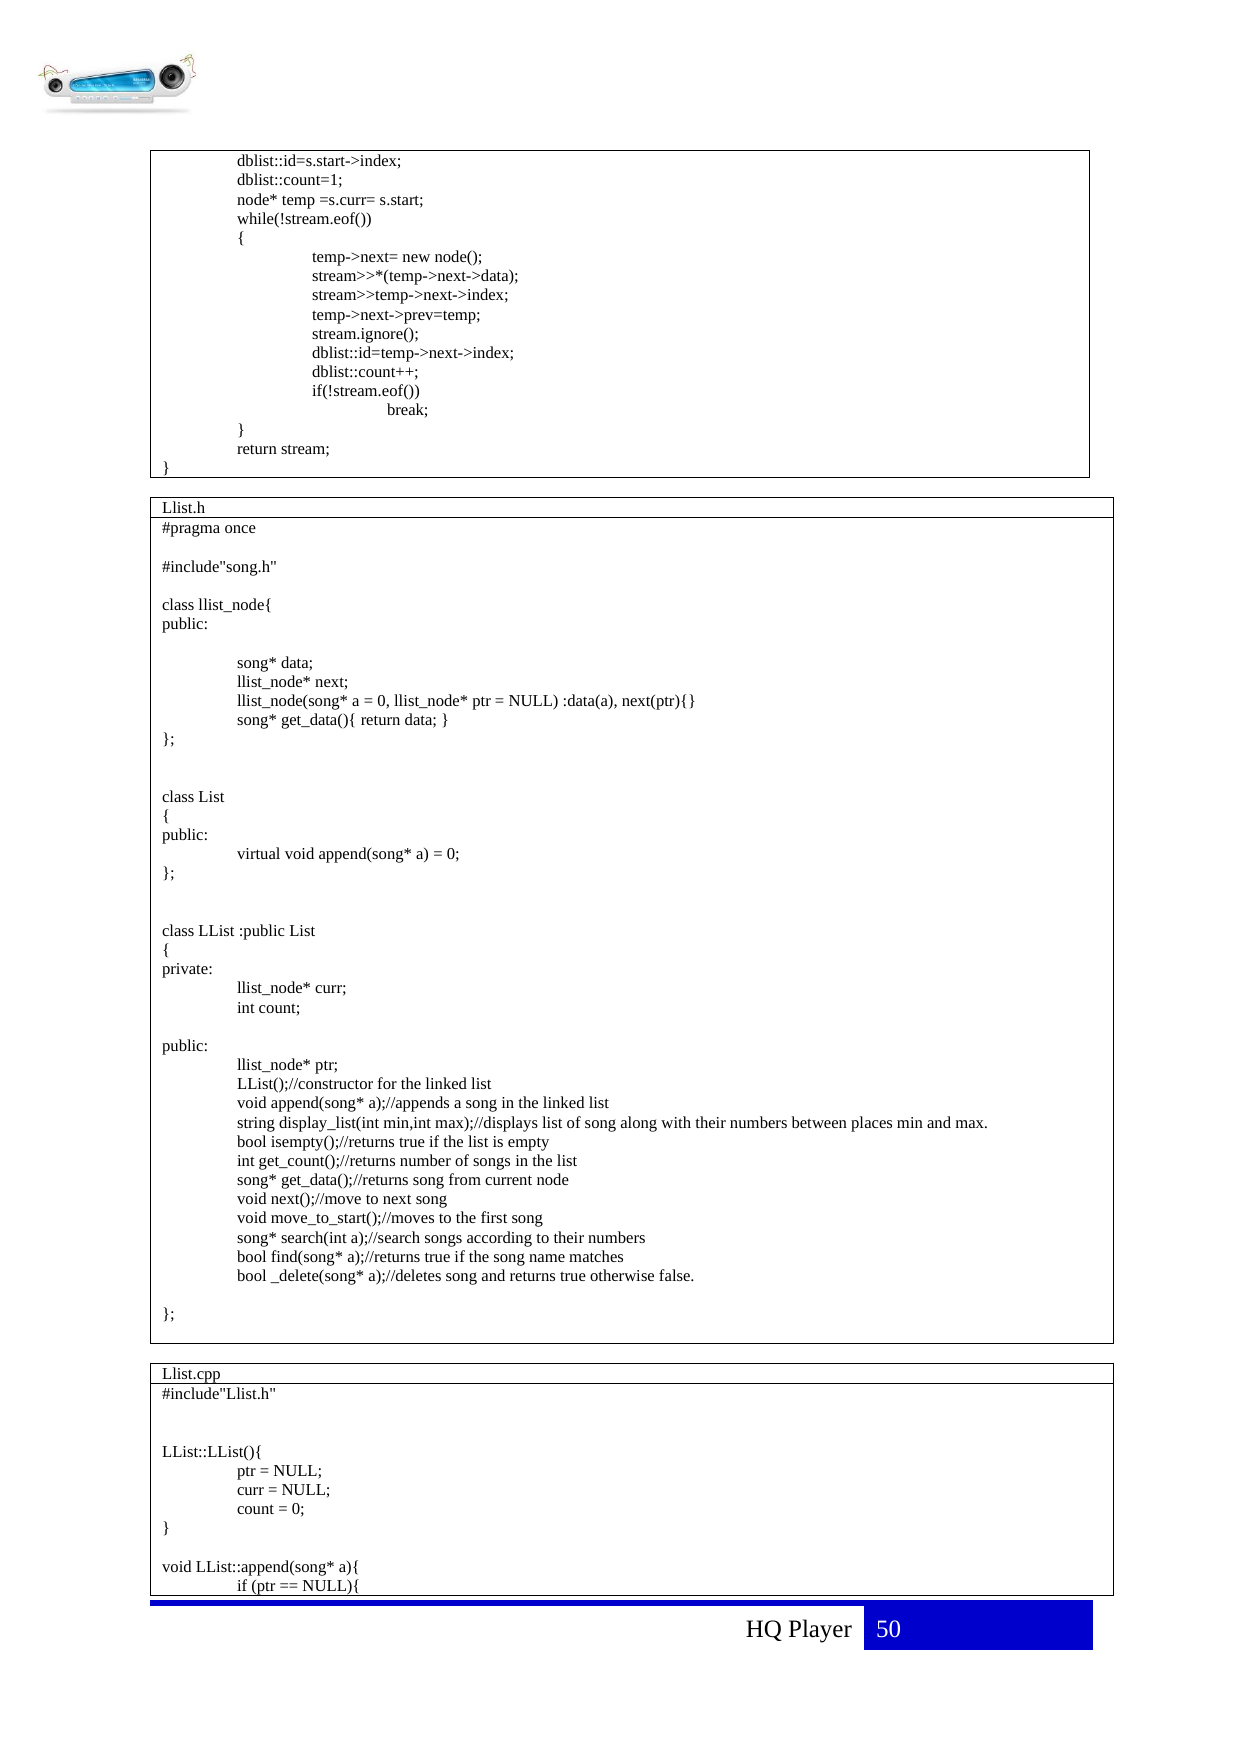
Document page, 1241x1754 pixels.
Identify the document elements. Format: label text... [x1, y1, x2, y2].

table_cell #pragma once #include"song.h" class llist_node{ public: song* data; llist_node* next; llist_node(song* a = 0, llist_node* ptr = NULL) :data(a), next(ptr){} song* get_data(){ return data; } }; class List { public: virtual void append(song* a) = 0; }; class LList :public List { private: llist_node* curr; int count; public: llist_node* ptr; LList();//constructor for the linked list void append(song* a);//appends a song in the linked list string display_list(int min,int max);//displays list of song along with their numbers between places min and max. bool isempty();//returns true if the list is empty int get_count();//returns number of songs in the list song* get_data();//returns song from current node void next();//move to next song void move_to_start();//moves to the first song song* search(int a);//search songs according to their numbers bool find(song* a);//returns true if the song name matches bool _delete(song* a);//deletes song and returns true otherwise false. }; [151, 518, 1113, 1342]
picture [37, 31, 197, 150]
table_header Llist.h [151, 498, 1113, 517]
table_header Llist.cpp [151, 1364, 1113, 1383]
